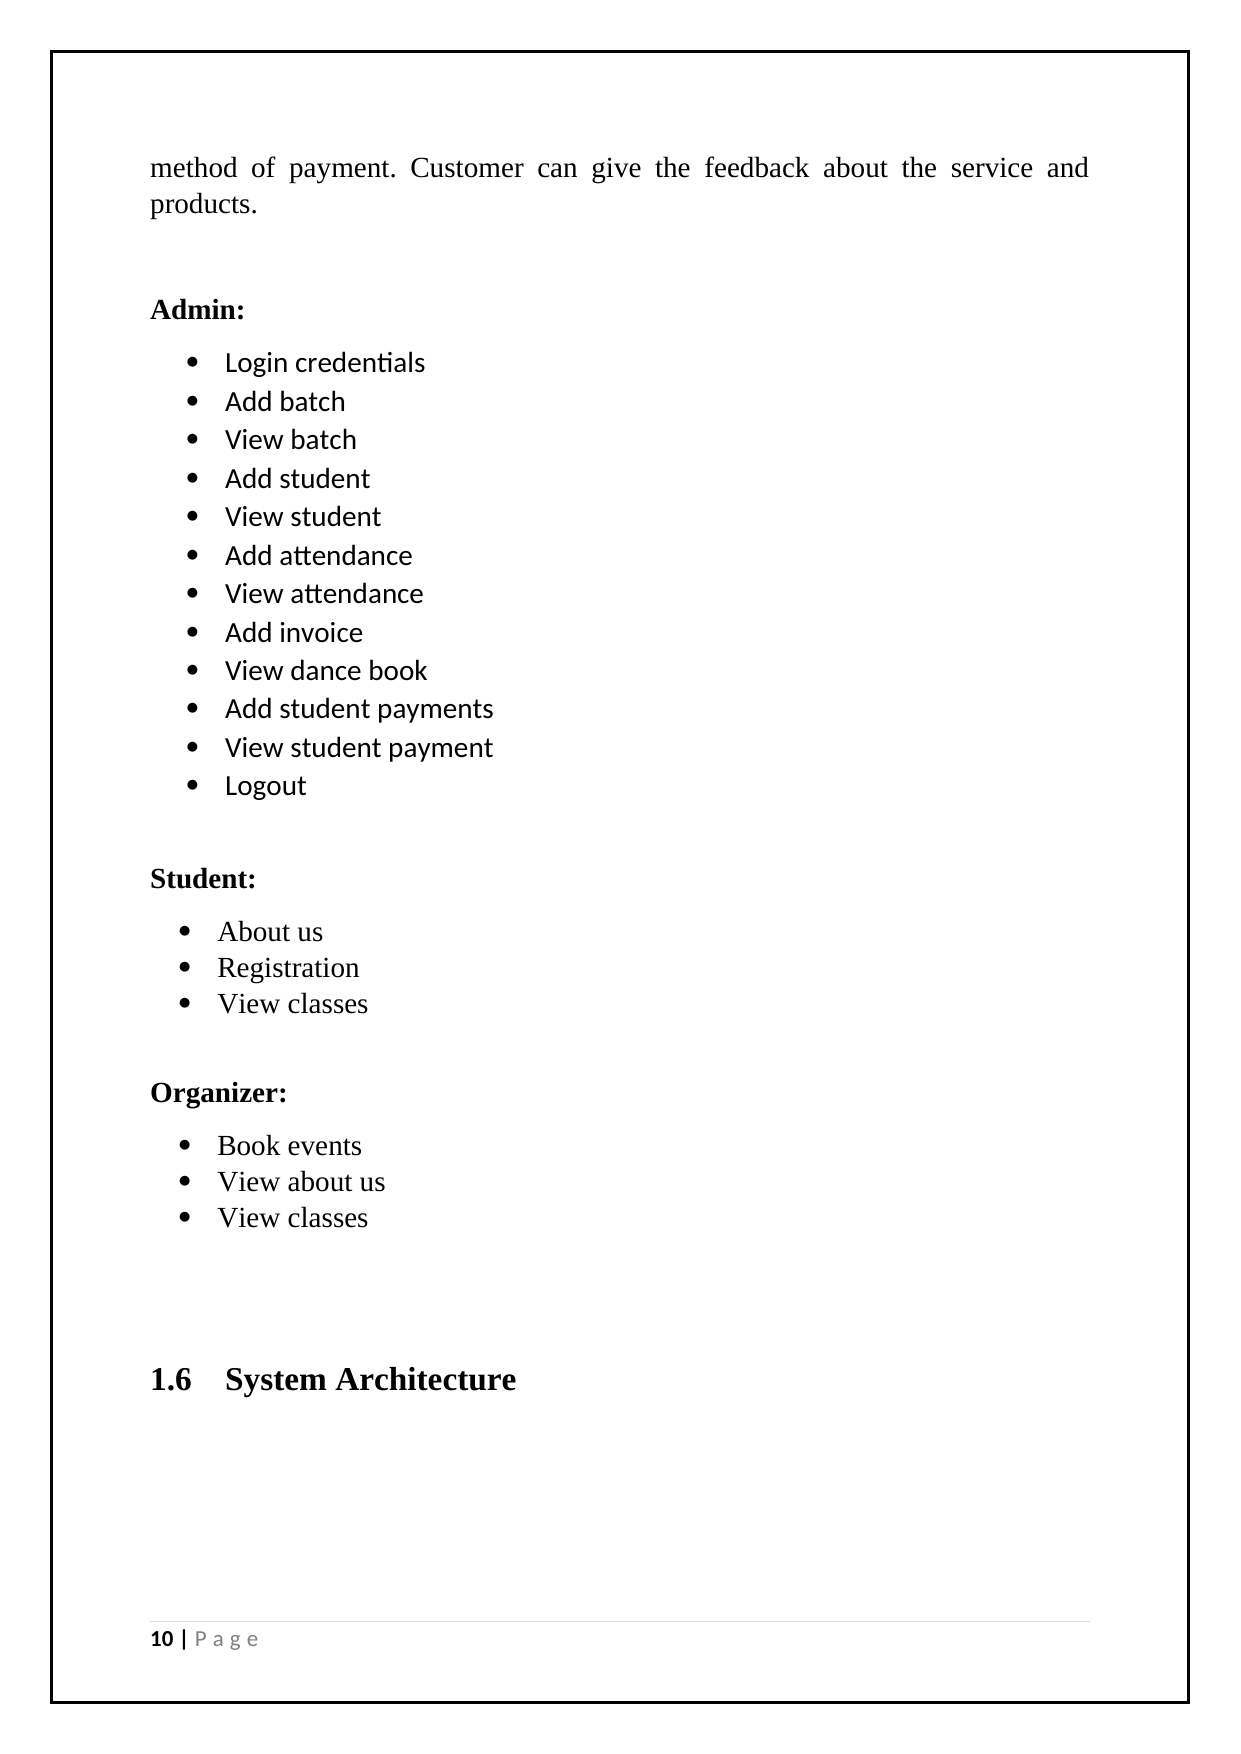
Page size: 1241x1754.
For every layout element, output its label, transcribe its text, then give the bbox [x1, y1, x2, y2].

list View student payment [187, 729, 1090, 764]
list Book events [179, 1128, 1090, 1162]
list Add invoice [187, 614, 1090, 649]
list Add attendance [187, 537, 1090, 572]
list Logout [187, 767, 1090, 803]
list View classes [179, 1201, 1090, 1234]
text Admin: [150, 292, 1090, 325]
list Add batch [187, 383, 1090, 419]
list Add student payments [187, 691, 1090, 726]
list Registration [179, 950, 1090, 984]
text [150, 150, 1090, 220]
text Student: [150, 861, 1090, 894]
list About us [179, 914, 1090, 947]
list System Architecture [150, 1359, 1090, 1397]
list View about us [179, 1164, 1090, 1198]
text Organizer: [150, 1075, 1090, 1109]
list View classes [179, 986, 1090, 1020]
list Add student [187, 460, 1090, 496]
list View student [187, 498, 1090, 534]
list View attendance [187, 575, 1090, 611]
list Login credentials [187, 344, 1090, 380]
list View batch [187, 421, 1090, 457]
list View dance book [187, 652, 1090, 688]
